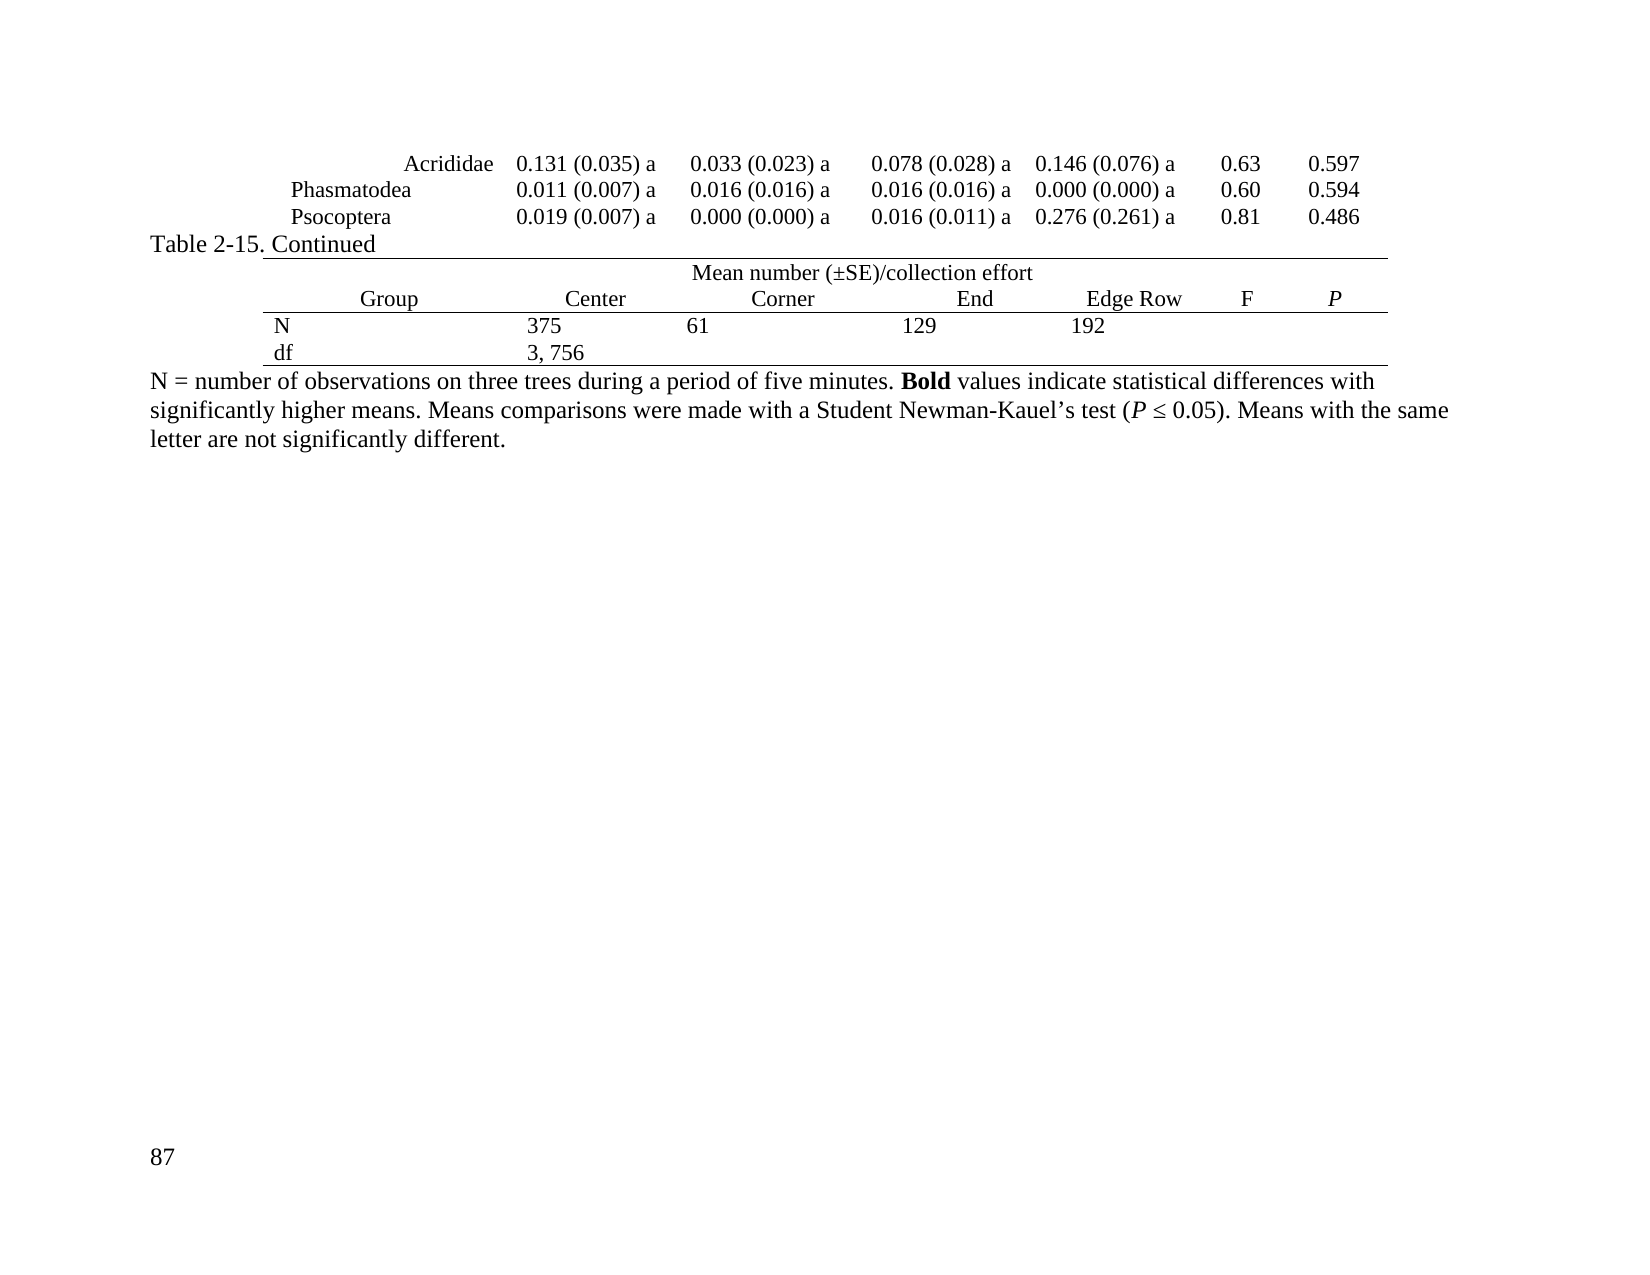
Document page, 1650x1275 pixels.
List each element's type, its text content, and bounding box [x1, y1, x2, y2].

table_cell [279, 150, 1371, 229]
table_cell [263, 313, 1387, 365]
text N = number of observations on three trees during a period of five minutes. Bold values indicate statistical differences with significantly higher means. Means comparisons were made with a Student Newman-Kauel’s test (P ≤ 0.05). Means with the same letter are not significantly different. [150, 366, 1500, 453]
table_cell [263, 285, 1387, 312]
text Table 2-15. Continued [150, 229, 1500, 258]
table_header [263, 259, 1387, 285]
